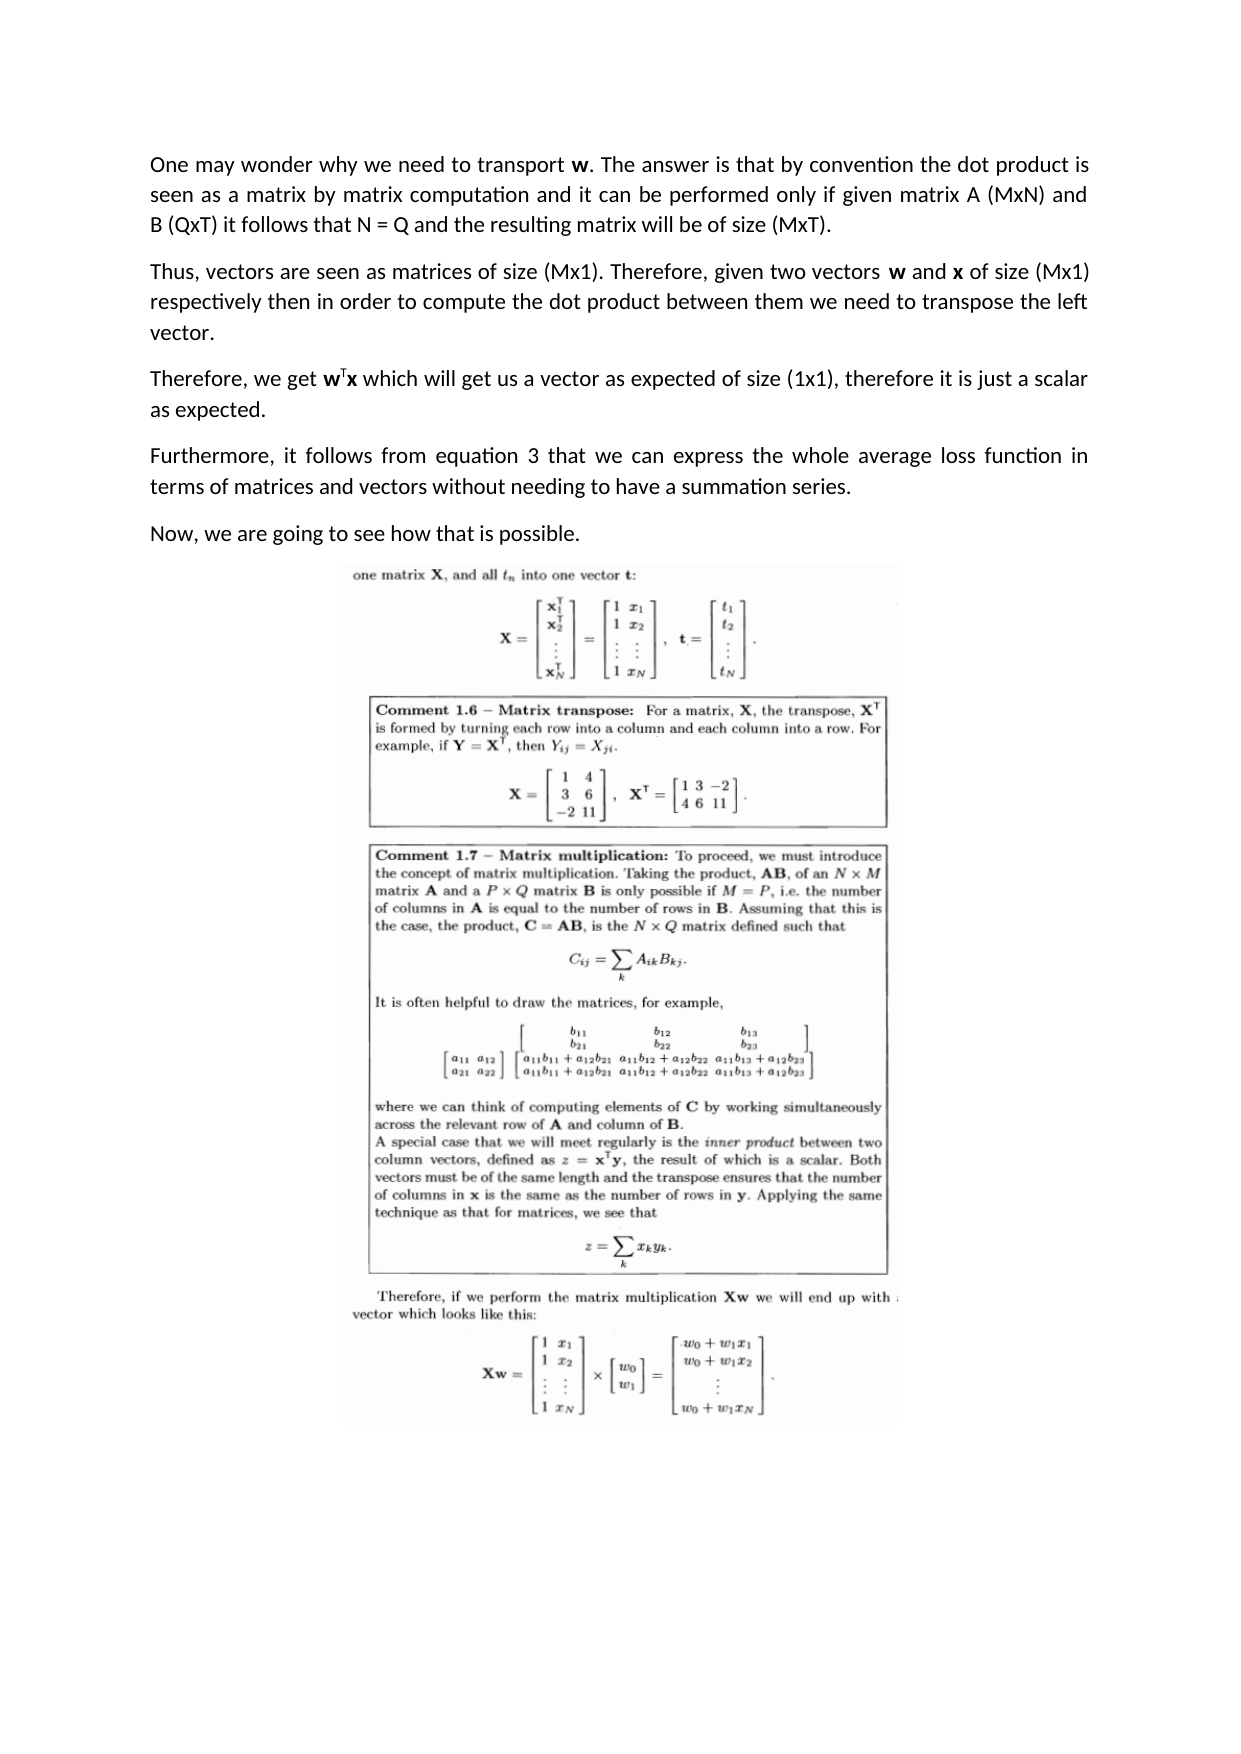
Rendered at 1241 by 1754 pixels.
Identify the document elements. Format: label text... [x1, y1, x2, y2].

text Thus, vectors are seen as matrices of size (Mx1). Therefore, given two vectors w and x of size (Mx1) respectively then in order to compute the dot product between them we need to transpose the left vector. [150, 257, 1090, 346]
text Therefore, we get wTx which will get us a vector as expected of size (1x1), therefore it is just a scalar as expected. [150, 364, 1090, 423]
text Now, we are going to see how that is possible. [150, 519, 1090, 547]
text Furthermore, it follows from equation 3 that we can express the whole average loss function in terms of matrices and vectors without needing to have a summation series. [150, 442, 1090, 500]
text One may wonder why we need to transport w. The answer is that by convention the dot product is seen as a matrix by matrix computation and it can be performed only if given matrix A (MxN) and B (QxT) it follows that N = Q and the resulting matrix will be of size (MxT). [150, 150, 1090, 238]
picture [342, 565, 899, 1427]
